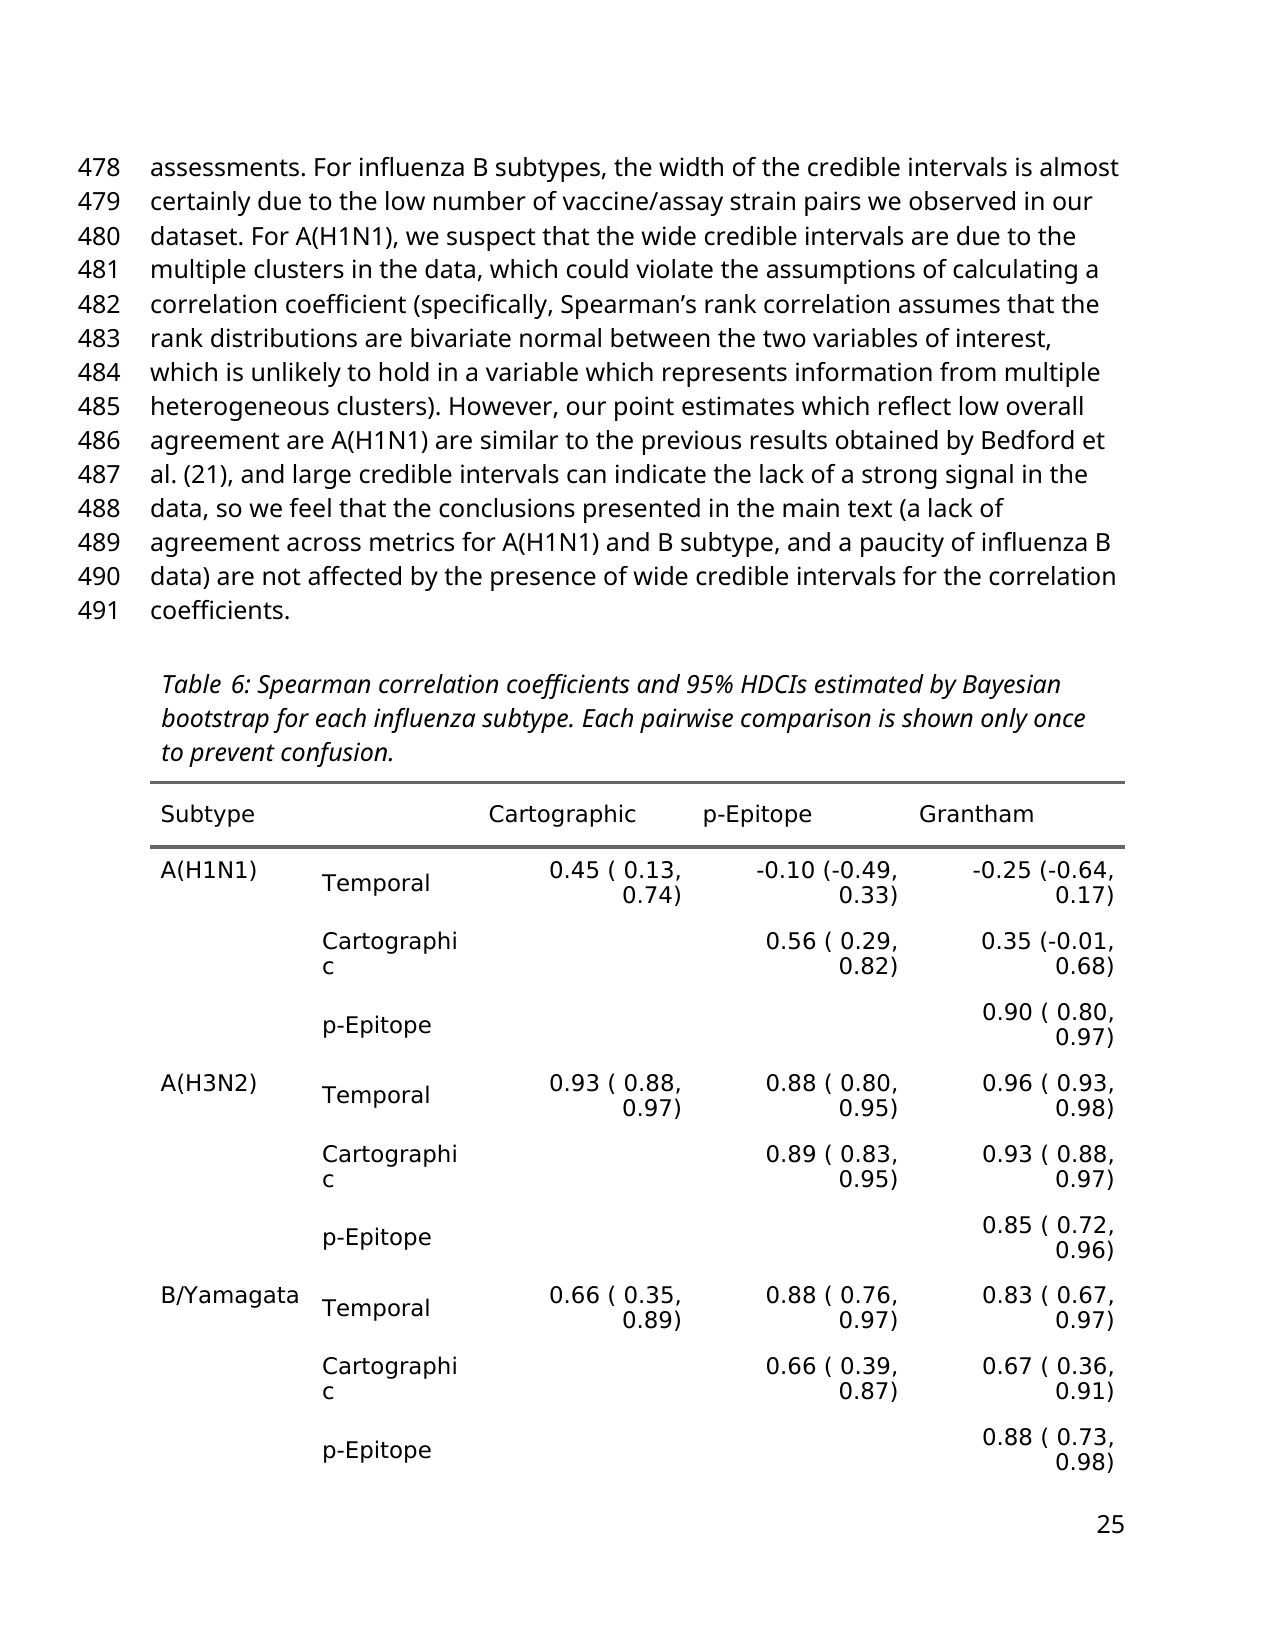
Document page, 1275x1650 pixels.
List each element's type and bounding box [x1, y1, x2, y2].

text [150, 150, 1125, 627]
